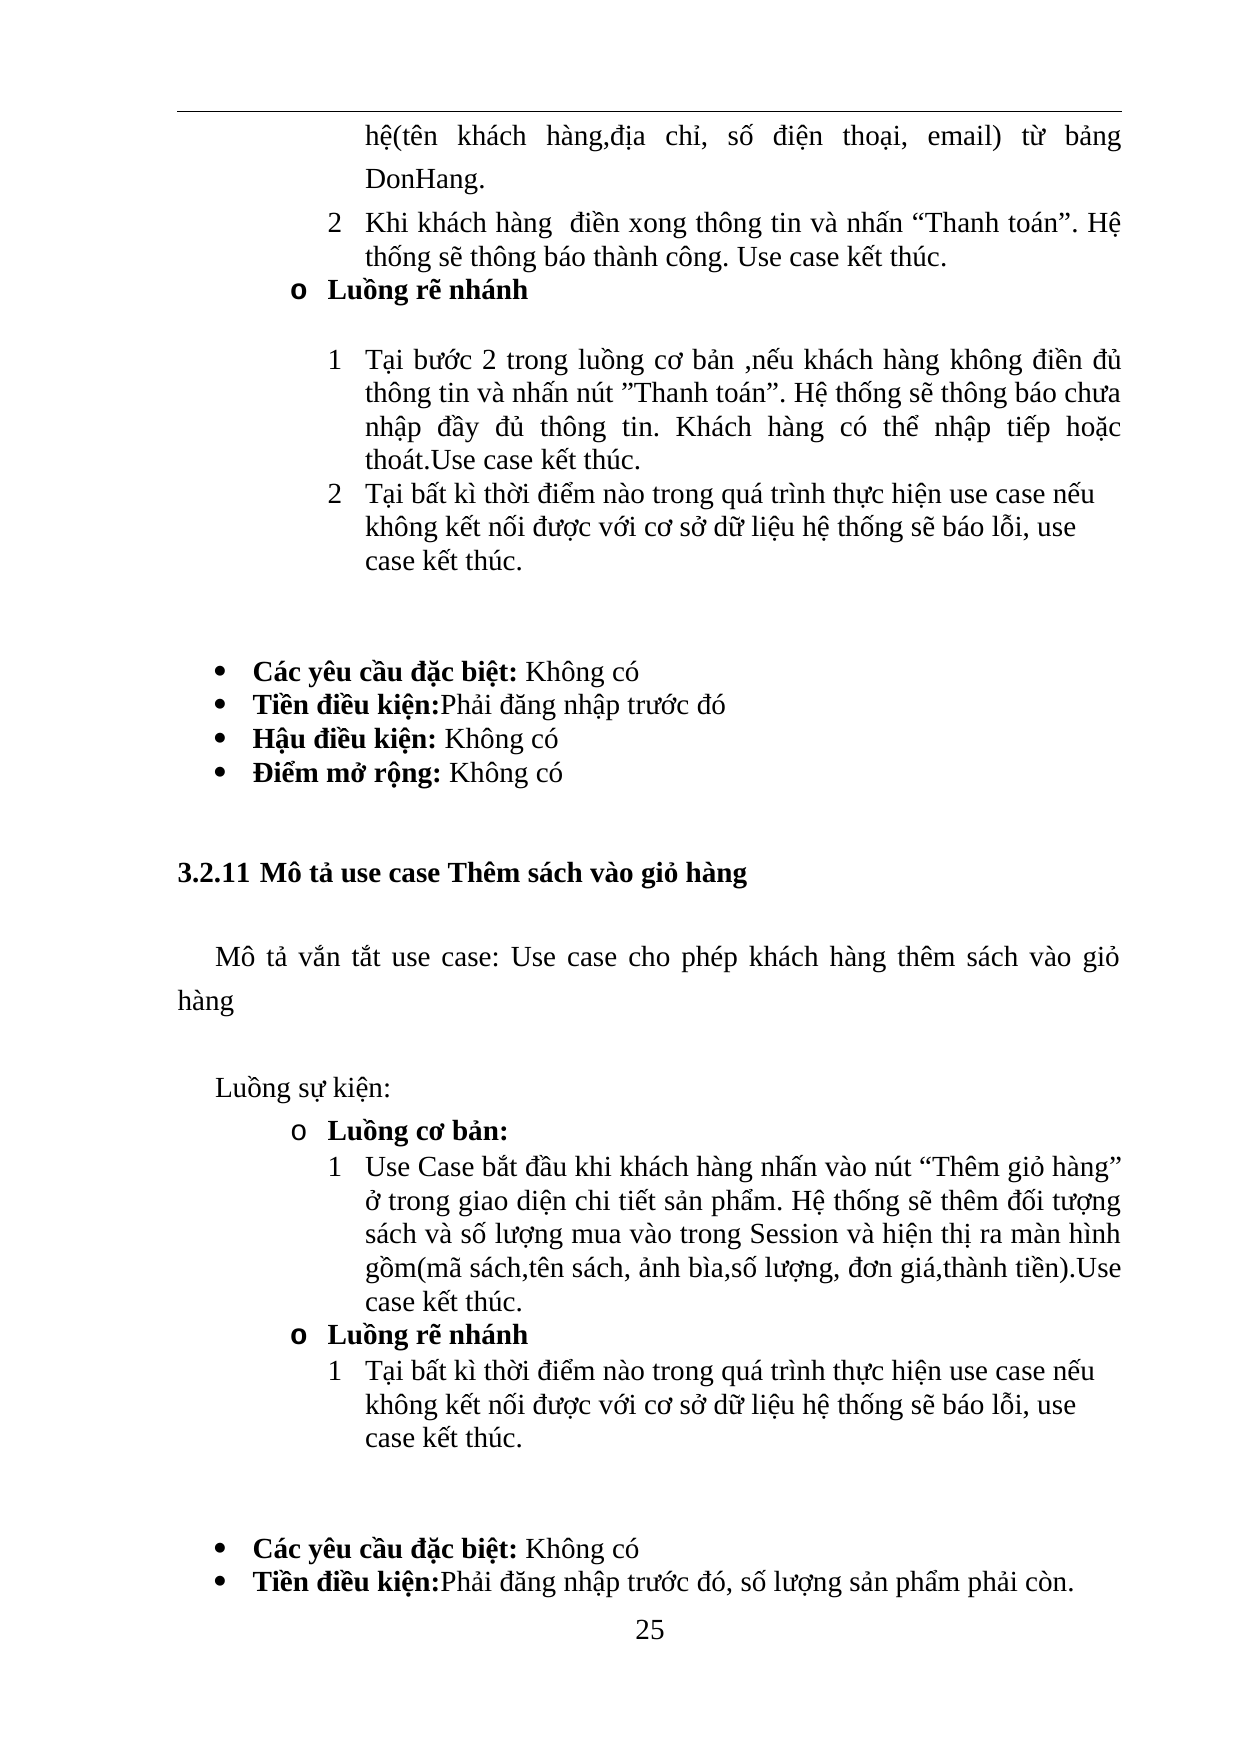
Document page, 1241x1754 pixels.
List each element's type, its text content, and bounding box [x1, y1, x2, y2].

list Tiền điều kiện:Phải đăng nhập trước đó, số lượng sản phẩm phải còn. [215, 1564, 1122, 1598]
list Tại bất kì thời điểm nào trong quá trình thực hiện use case nếu không kết nối được với cơ sở dữ liệu hệ thống sẽ báo lỗi, use case kết thúc. [327, 1353, 1122, 1454]
list Các yêu cầu đặc biệt: Không có [215, 654, 1122, 687]
list Use Case bắt đầu khi khách hàng nhấn vào nút “Thêm giỏ hàng” ở trong giao diện chi tiết sản phẩm. Hệ thống sẽ thêm đối tượng sách và số lượng mua vào trong Session và hiện thị ra màn hình gồm(mã sách,tên sách, ảnh bìa,số lượng, đơn giá,thành tiền).Use case kết thúc. [327, 1149, 1122, 1317]
list Hậu điều kiện: Không có [215, 721, 1122, 755]
list Luồng rẽ nhánh [290, 1317, 1122, 1353]
list Tiền điều kiện:Phải đăng nhập trước đó [215, 687, 1122, 721]
list Tại bất kì thời điểm nào trong quá trình thực hiện use case nếu không kết nối được với cơ sở dữ liệu hệ thống sẽ báo lỗi, use case kết thúc. [327, 476, 1122, 577]
list Tại bước 2 trong luồng cơ bản ,nếu khách hàng không điền đủ thông tin và nhấn nút ”Thanh toán”. Hệ thống sẽ thông báo chưa nhập đầy đủ thông tin. Khách hàng có thể nhập tiếp hoặc thoát.Use case kết thúc. [327, 342, 1122, 476]
list Luồng cơ bản: [290, 1113, 1122, 1149]
list Các yêu cầu đặc biệt: Không có [215, 1531, 1122, 1564]
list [327, 118, 1122, 195]
subtitle Mô tả use case Thêm sách vào giỏ hàng [177, 855, 1122, 889]
list Luồng rẽ nhánh [290, 272, 1122, 308]
list Khi khách hàng điền xong thông tin và nhấn “Thanh toán”. Hệ thống sẽ thông báo thành công. Use case kết thúc. [327, 205, 1122, 272]
list Điểm mở rộng: Không có [215, 755, 1122, 788]
text Mô tả vắn tắt use case: Use case cho phép khách hàng thêm sách vào giỏ hàng [177, 939, 1122, 1016]
text Luồng sự kiện: [177, 1070, 1122, 1103]
